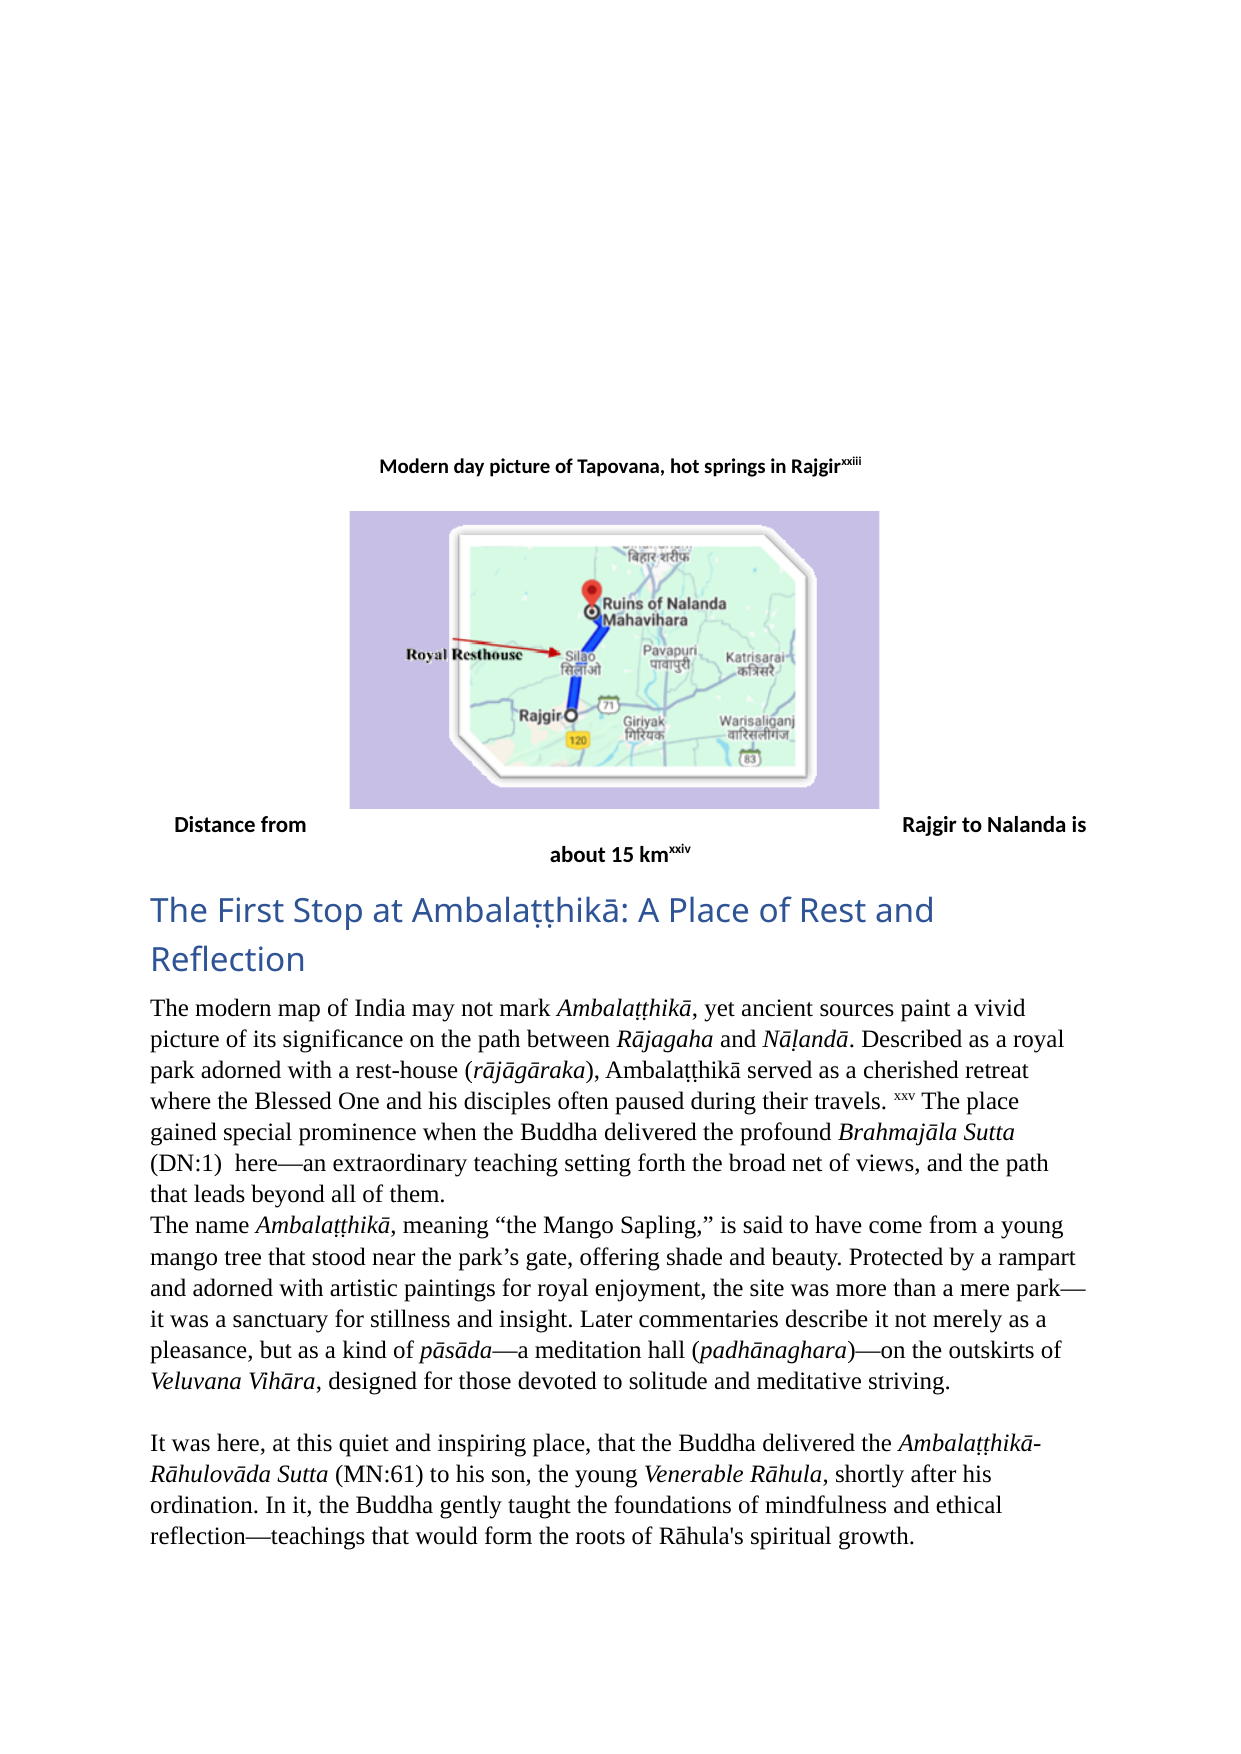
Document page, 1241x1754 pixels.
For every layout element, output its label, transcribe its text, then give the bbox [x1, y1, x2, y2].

text Distance from Rajgir to Nalanda is about 15 km [150, 810, 1090, 838]
subtitle The First Stop at Ambalaṭṭhikā: A Place of Rest and Reflection [150, 857, 1090, 951]
text The name Ambalaṭṭhikā, meaning “the Mango Sapling,” is said to have come from a young mango tree that stood near the park’s gate, offering shade and beauty. Protected by a rampart and adorned with artistic paintings for royal enjoyment, the site was more than a mere park—it was a sanctuary for stillness and insight. Later commentaries describe it not merely as a pleasance, but as a kind of pāsāda—a meditation hall (padhānaghara)—on the outskirts of Veluvana Vihāra, designed for those devoted to solitude and meditative striving. [150, 1180, 1090, 1364]
text Modern day picture of Tapovana, hot springs in Rajgir [150, 453, 1090, 479]
text The modern map of India may not mark Ambalaṭṭhikā, yet ancient sources paint a vivid picture of its significance on the path between Rājagaha and Nāḷandā. Described as a royal park adorned with a rest-house (rājāgāraka), Ambalaṭṭhikā served as a cherished retreat where the Blessed One and his disciples often paused during their travels. The place gained special prominence when the Buddha delivered the profound Brahmajāla Sutta (DN:1) here—an extraordinary teaching setting forth the broad net of views, and the path that leads beyond all of them. [150, 963, 1090, 1178]
text It was here, at this quiet and inspiring place, that the Buddha delivered the Ambalaṭṭhikā-Rāhulovāda Sutta (MN:61) to his son, the young Venerable Rāhula, shortly after his ordination. In it, the Buddha gently taught the foundations of mindfulness and ethical reflection—teachings that would form the roots of Rāhula's spiritual growth. [150, 1398, 1090, 1519]
picture [348, 511, 880, 808]
